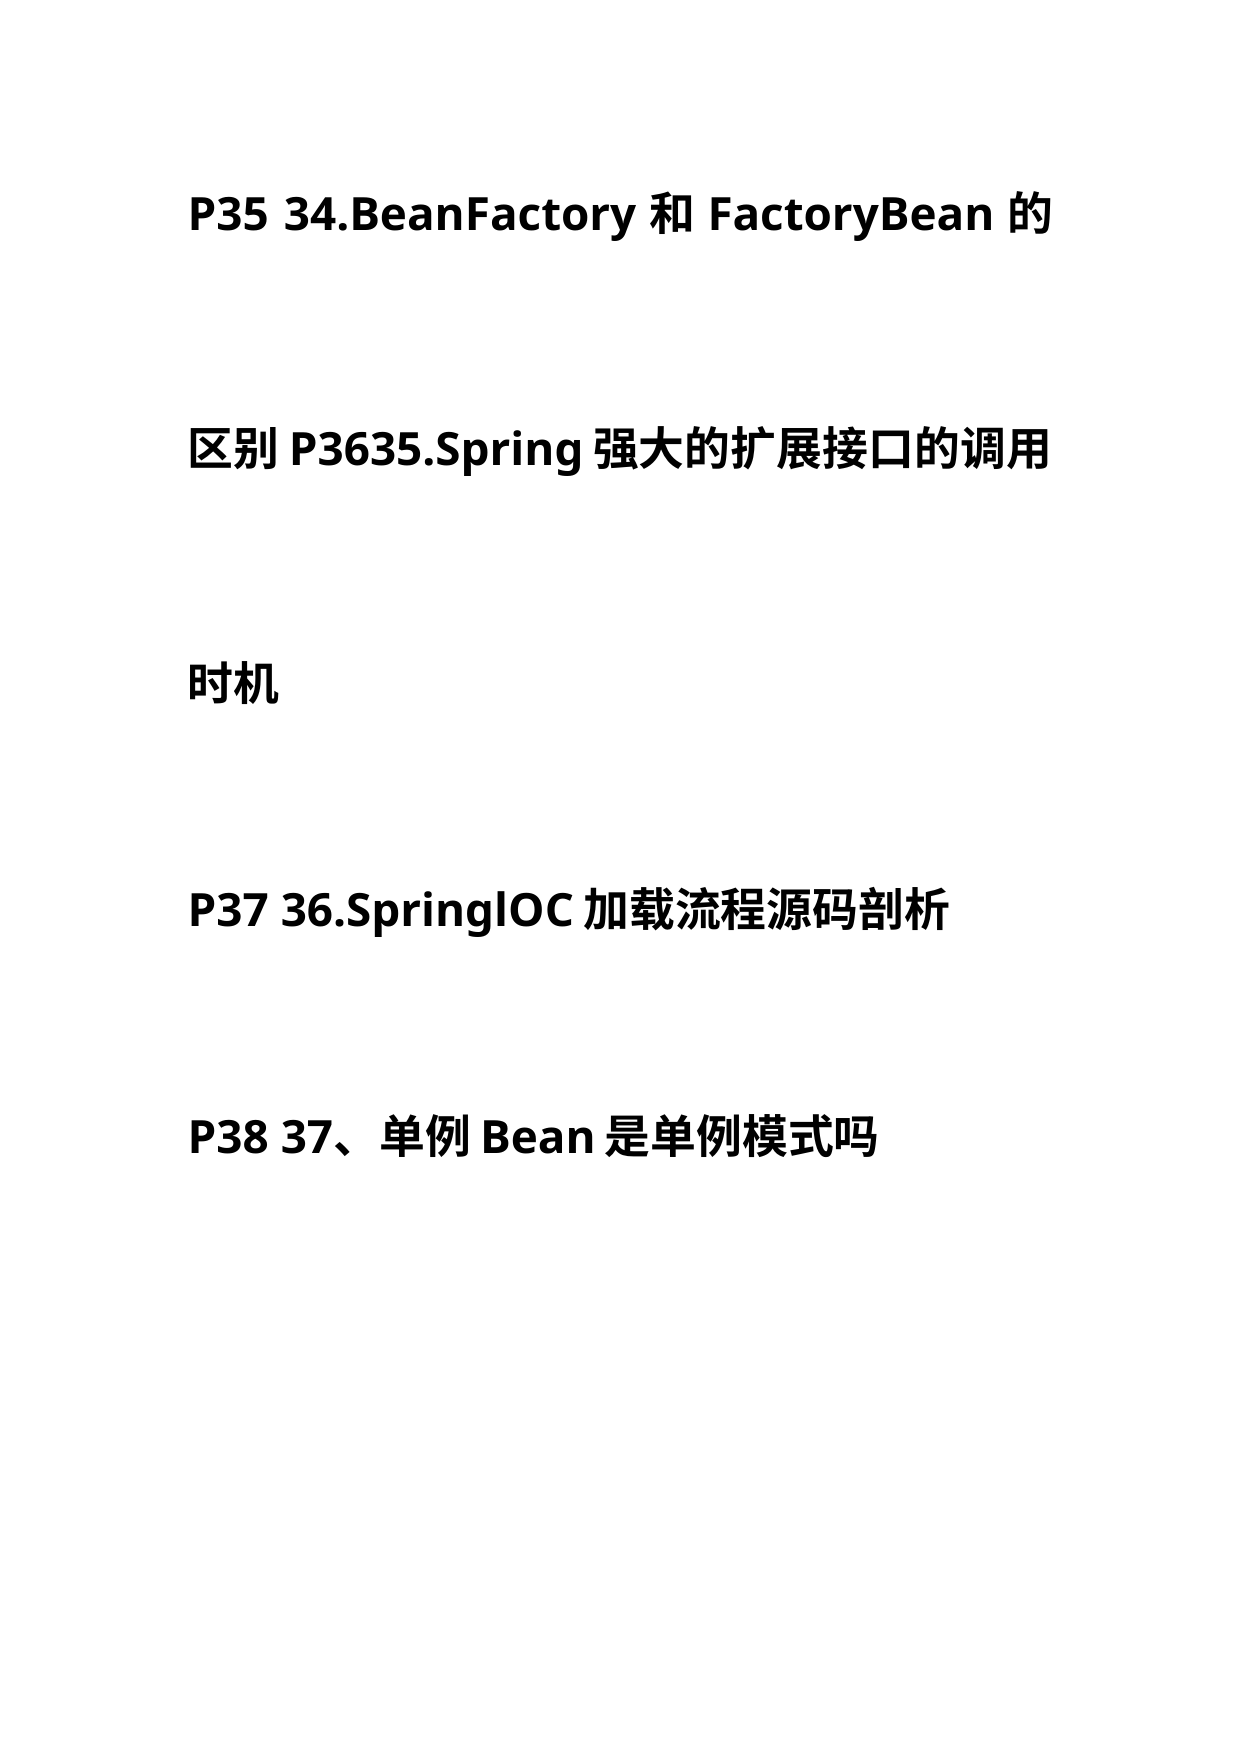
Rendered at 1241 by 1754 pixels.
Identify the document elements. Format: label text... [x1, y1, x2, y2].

subtitle P35 34.BeanFactory和FactoryBean的区别P3635.Spring强大的扩展接口的调用时机 [187, 162, 1053, 729]
subtitle P37 36.SpringlOC加载流程源码剖析 [187, 858, 1053, 956]
subtitle P38 37、单例Bean是单例模式吗 [187, 1085, 1053, 1182]
